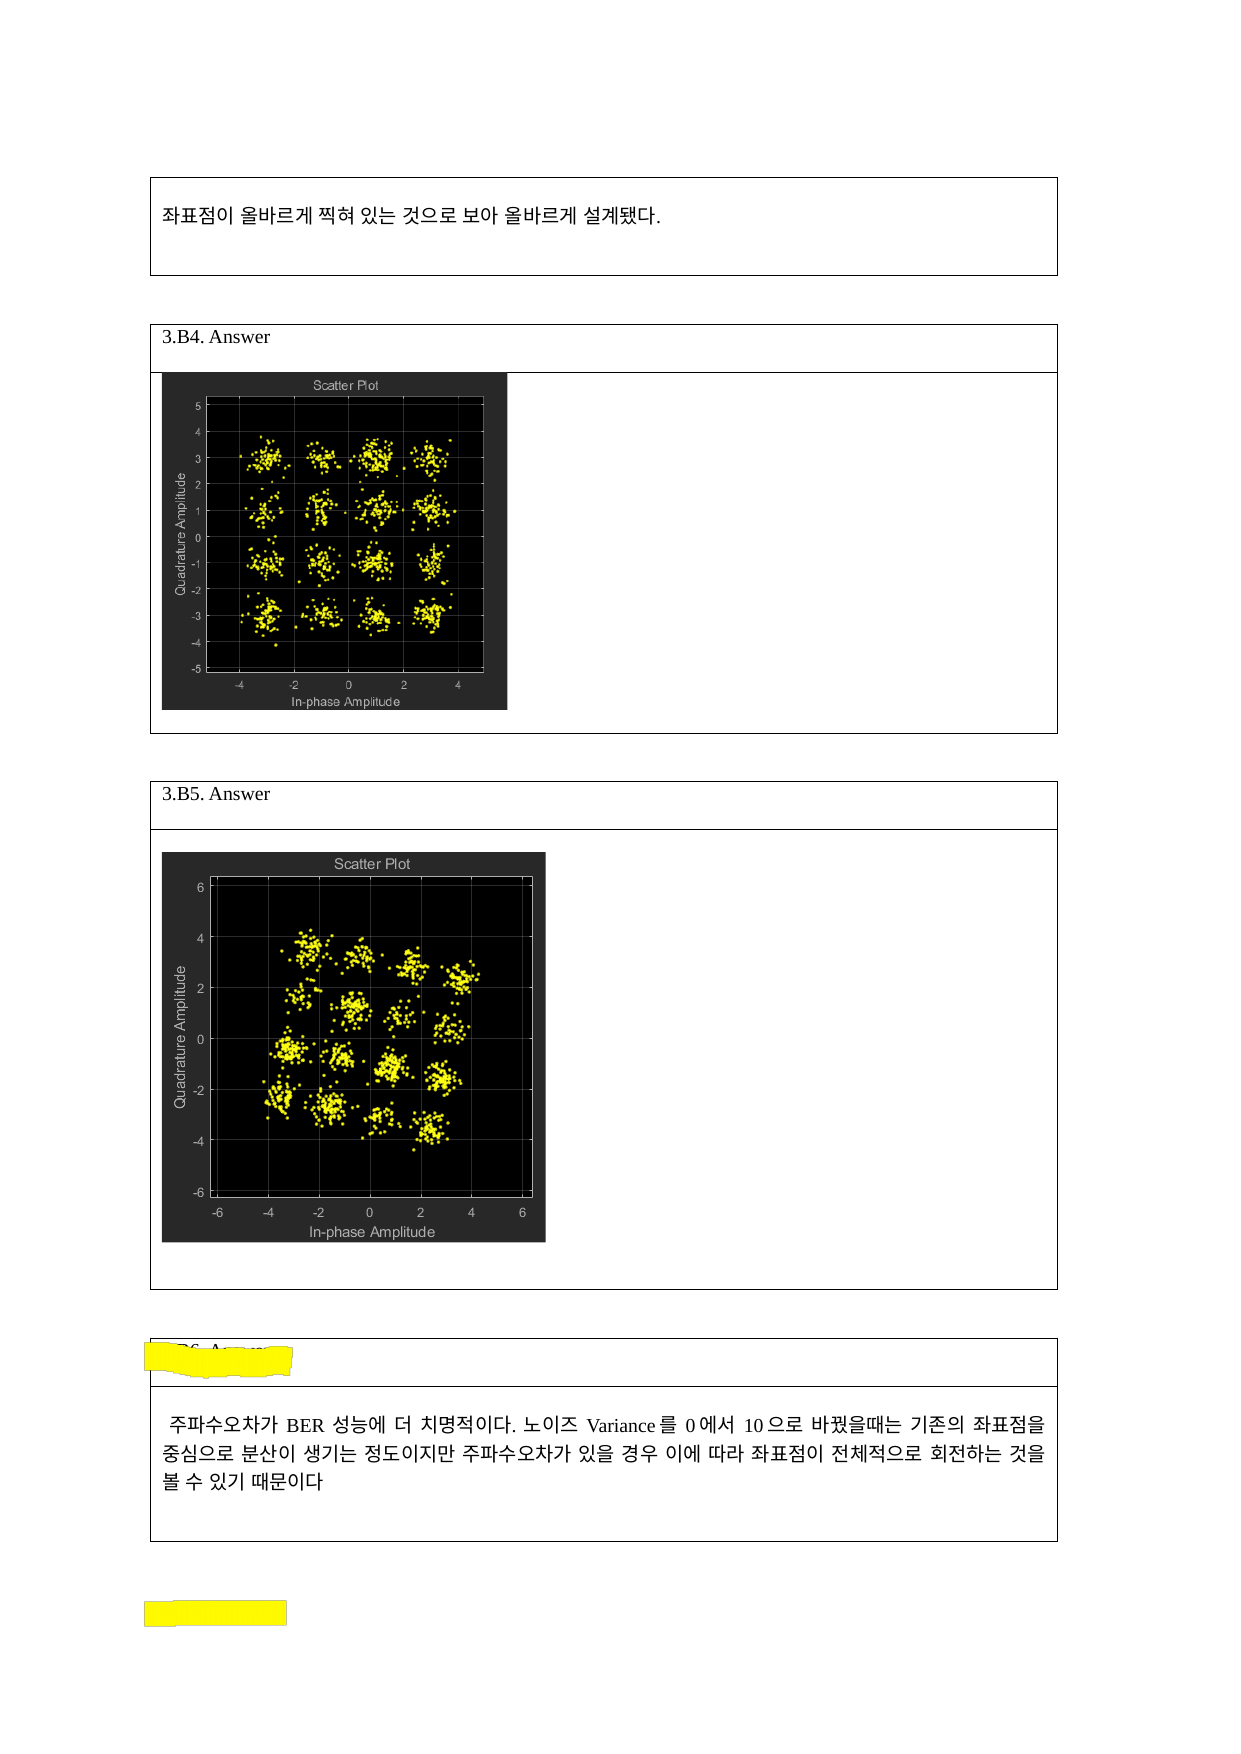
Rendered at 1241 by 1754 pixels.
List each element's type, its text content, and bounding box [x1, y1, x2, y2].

table_header 3.B6. Answer [151, 1339, 1057, 1386]
picture [138, 1595, 293, 1632]
table_cell 주파수오차가 BER 성능에 더 치명적이다. 노이즈 Variance를 0에서 10으로 바꿨을때는 기존의 좌표점을 중심으로 분산이 생기는 정도이지만 주파수오차가 있을 경우 이에 따라 좌표점이 전체적으로 회전하는 것을 볼 수 있기 때문이다 [151, 1387, 1057, 1541]
picture [138, 1336, 298, 1381]
table_cell [151, 830, 1057, 1289]
table_header 3.B4. Answer [151, 325, 1057, 372]
picture [161, 372, 508, 710]
table_header 3.B5. Answer [151, 782, 1057, 829]
table_cell 좌표점이 올바르게 찍혀 있는 것으로 보아 올바르게 설계됐다. [151, 178, 1057, 275]
picture [161, 852, 546, 1244]
table_cell [151, 373, 1057, 732]
